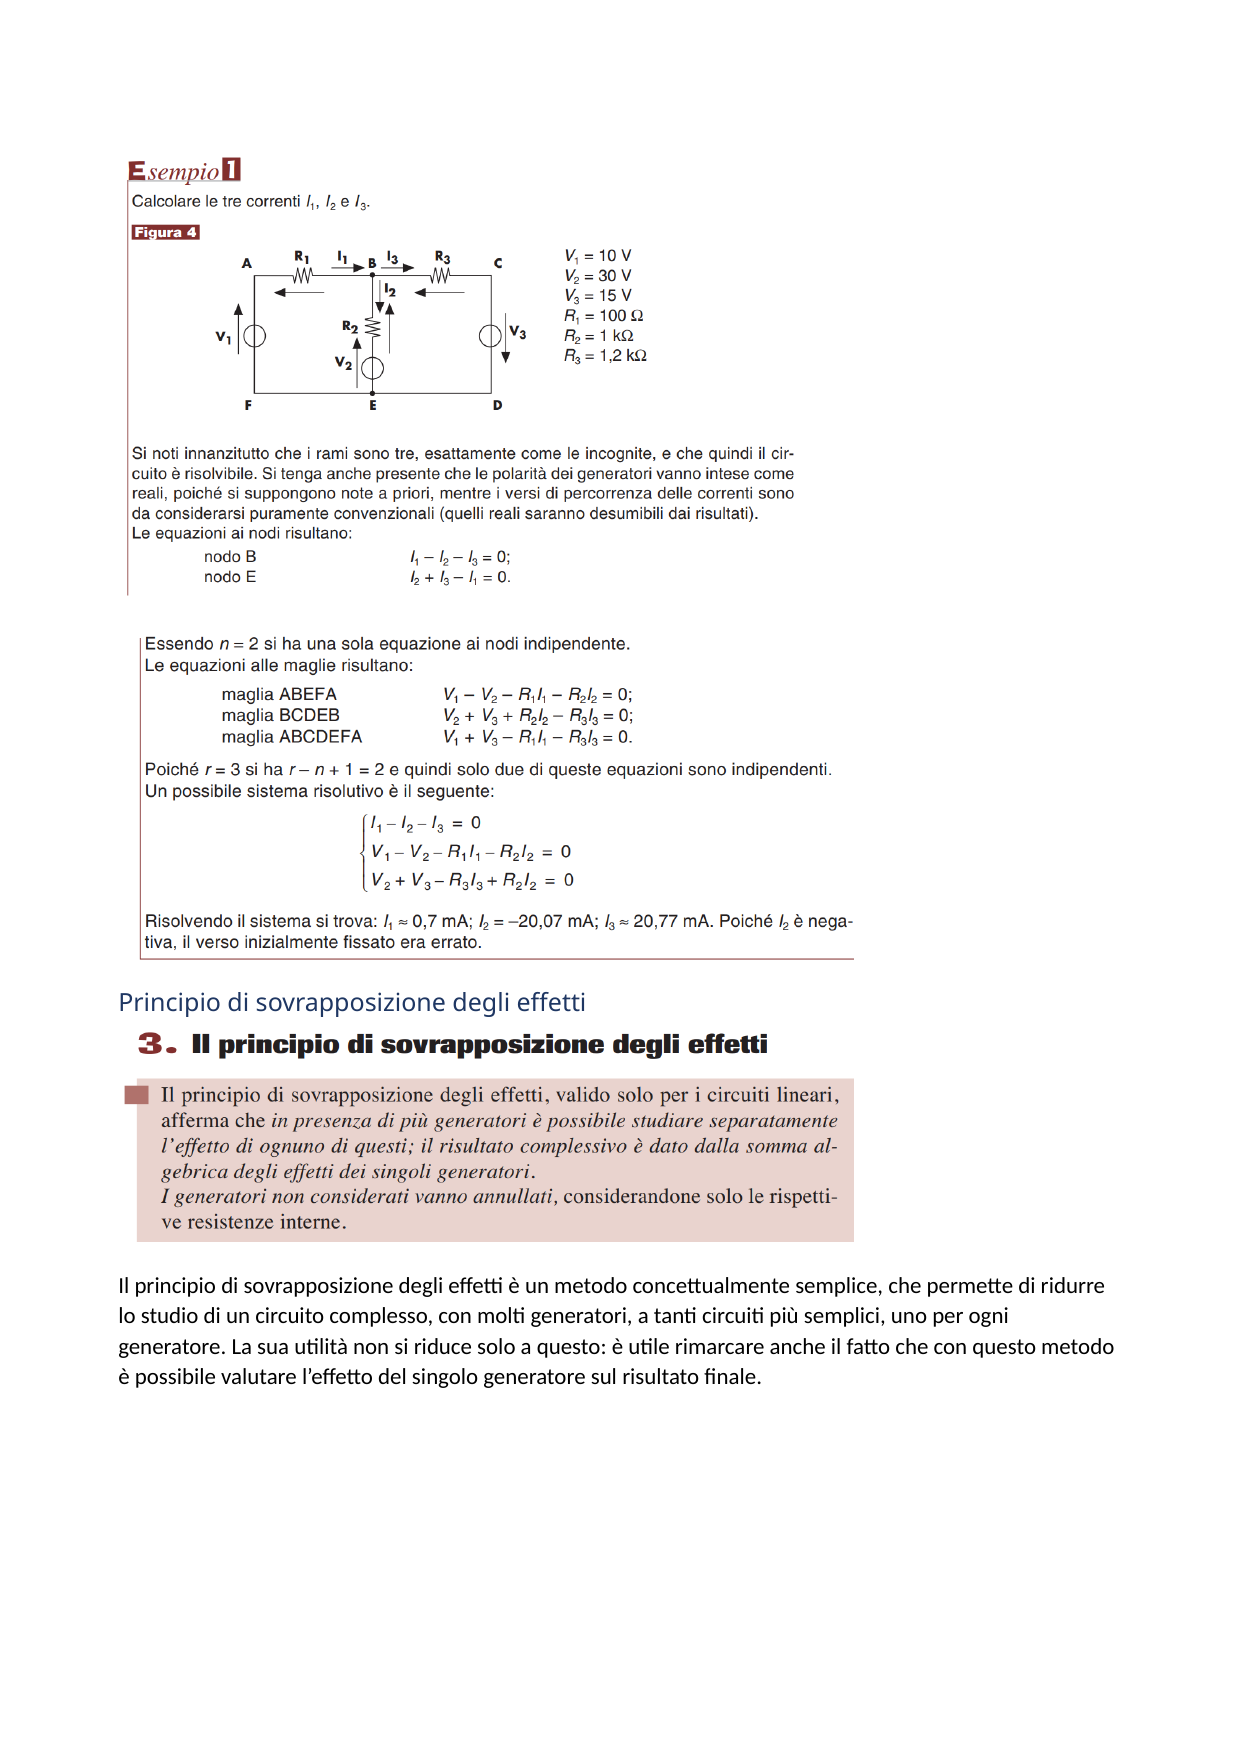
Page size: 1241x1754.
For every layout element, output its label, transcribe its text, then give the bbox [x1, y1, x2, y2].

text Il principio di sovrapposizione degli effetti è un metodo concettualmente semplice, che permette di ridurre lo studio di un circuito complesso, con molti generatori, a tanti circuiti più semplici, uno per ogni generatore. La sua utilità non si riduce solo a questo: è utile rimarcare anche il fatto che con questo metodo è possibile valutare l’effetto del singolo generatore sul risultato finale. [118, 1271, 1122, 1390]
picture [118, 147, 820, 601]
picture [118, 619, 866, 966]
subtitle Principio di sovrapposizione degli effetti [118, 985, 1122, 1019]
picture [118, 1021, 866, 1253]
